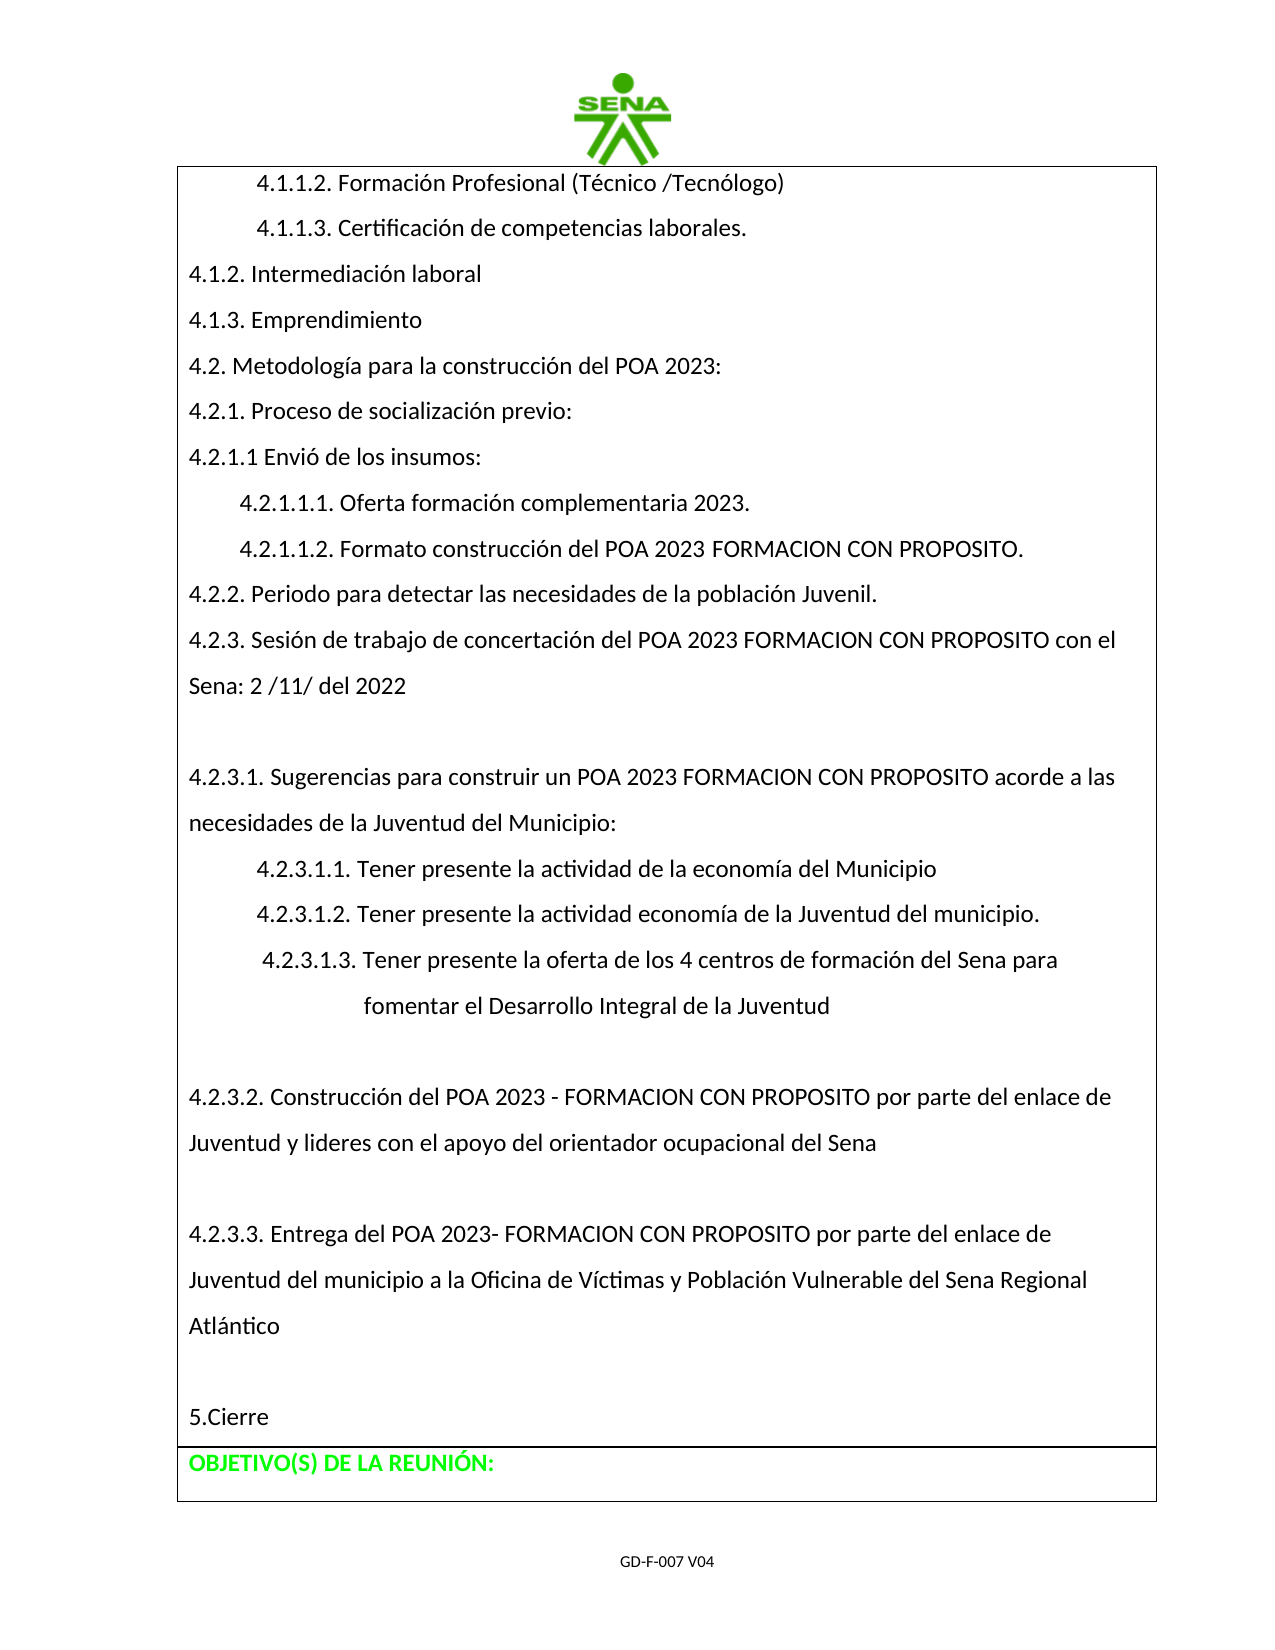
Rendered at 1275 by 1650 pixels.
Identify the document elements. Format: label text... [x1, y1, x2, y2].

picture [574, 73, 672, 166]
